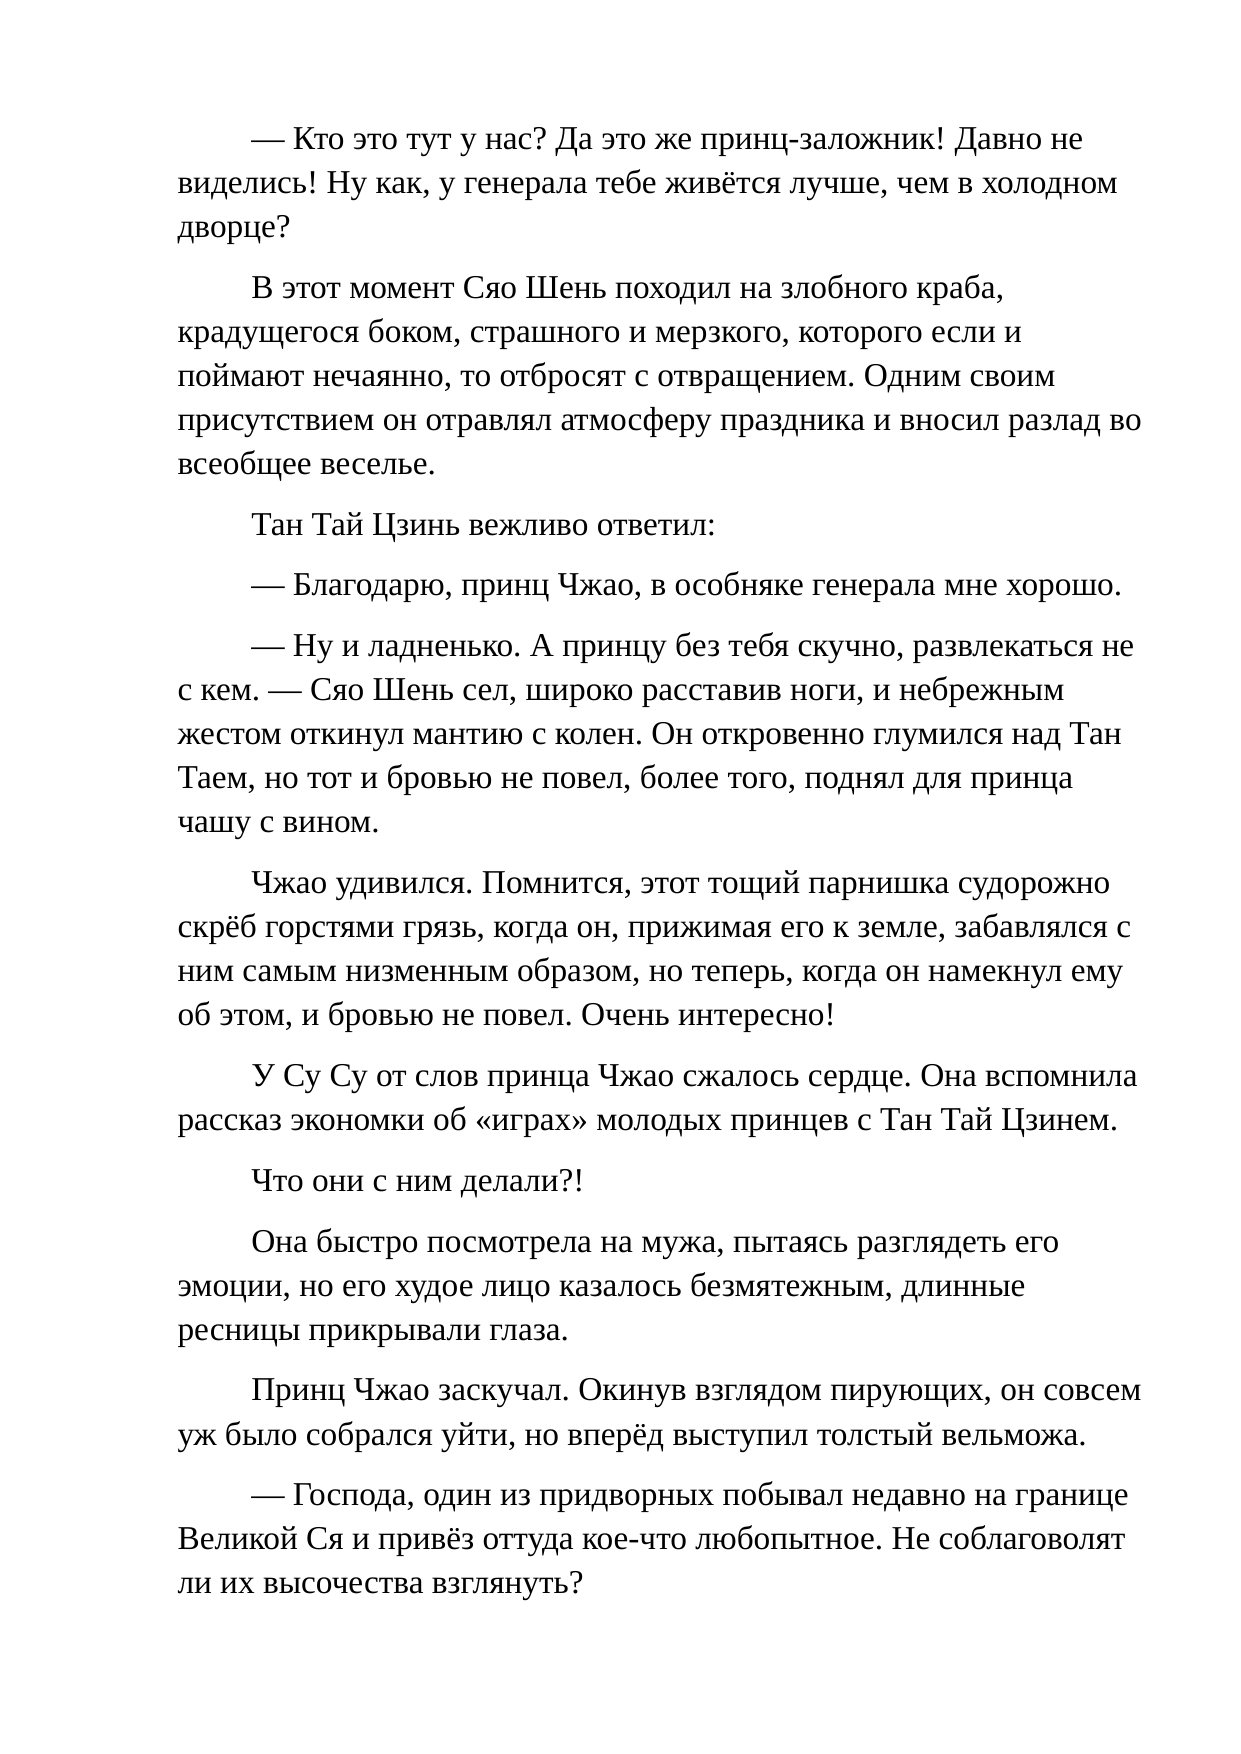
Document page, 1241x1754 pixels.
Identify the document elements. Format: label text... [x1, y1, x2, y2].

text — Кто это тут у нас? Да это же принц-заложник! Давно не виделись! Ну как, у генерала тебе живётся лучше, чем в холодном дворце? [177, 118, 1152, 244]
text Тан Тай Цзинь вежливо ответил: [177, 504, 1152, 542]
text Что они с ним делали?! [177, 1160, 1152, 1198]
text — Господа, один из придворных побывал недавно на границе Великой Ся и привёз оттуда кое-что любопытное. Не соблаговолят ли их высочества взглянуть? [177, 1474, 1152, 1601]
text В этот момент Сяо Шень походил на злобного краба, крадущегося боком, страшного и мерзкого, которого если и поймают нечаянно, то отбросят с отвращением. Одним своим присутствием он отравлял атмосферу праздника и вносил разлад во всеобщее веселье. [177, 267, 1152, 482]
text Она быстро посмотрела на мужа, пытаясь разглядеть его эмоции, но его худое лицо казалось безмятежным, длинные ресницы прикрывали глаза. [177, 1221, 1152, 1347]
text — Ну и ладненько. А принцу без тебя скучно, развлекаться не с кем. — Сяо Шень сел, широко расставив ноги, и небрежным жестом откинул мантию с колен. Он откровенно глумился над Тан Таем, но тот и бровью не повел, более того, поднял для принца чашу с вином. [177, 625, 1152, 840]
text Принц Чжао заскучал. Окинув взглядом пирующих, он совсем уж было собрался уйти, но вперёд выступил толстый вельможа. [177, 1370, 1152, 1452]
text — Благодарю, принц Чжао, в особняке генерала мне хорошо. [177, 565, 1152, 603]
text Чжао удивился. Помнится, этот тощий парнишка судорожно скрёб горстями грязь, когда он, прижимая его к земле, забавлялся с ним самым низменным образом, но теперь, когда он намекнул ему об этом, и бровью не повел. Очень интересно! [177, 862, 1152, 1033]
text У Су Су от слов принца Чжао сжалось сердце. Она вспомнила рассказ экономки об «играх» молодых принцев с Тан Тай Цзинем. [177, 1055, 1152, 1138]
